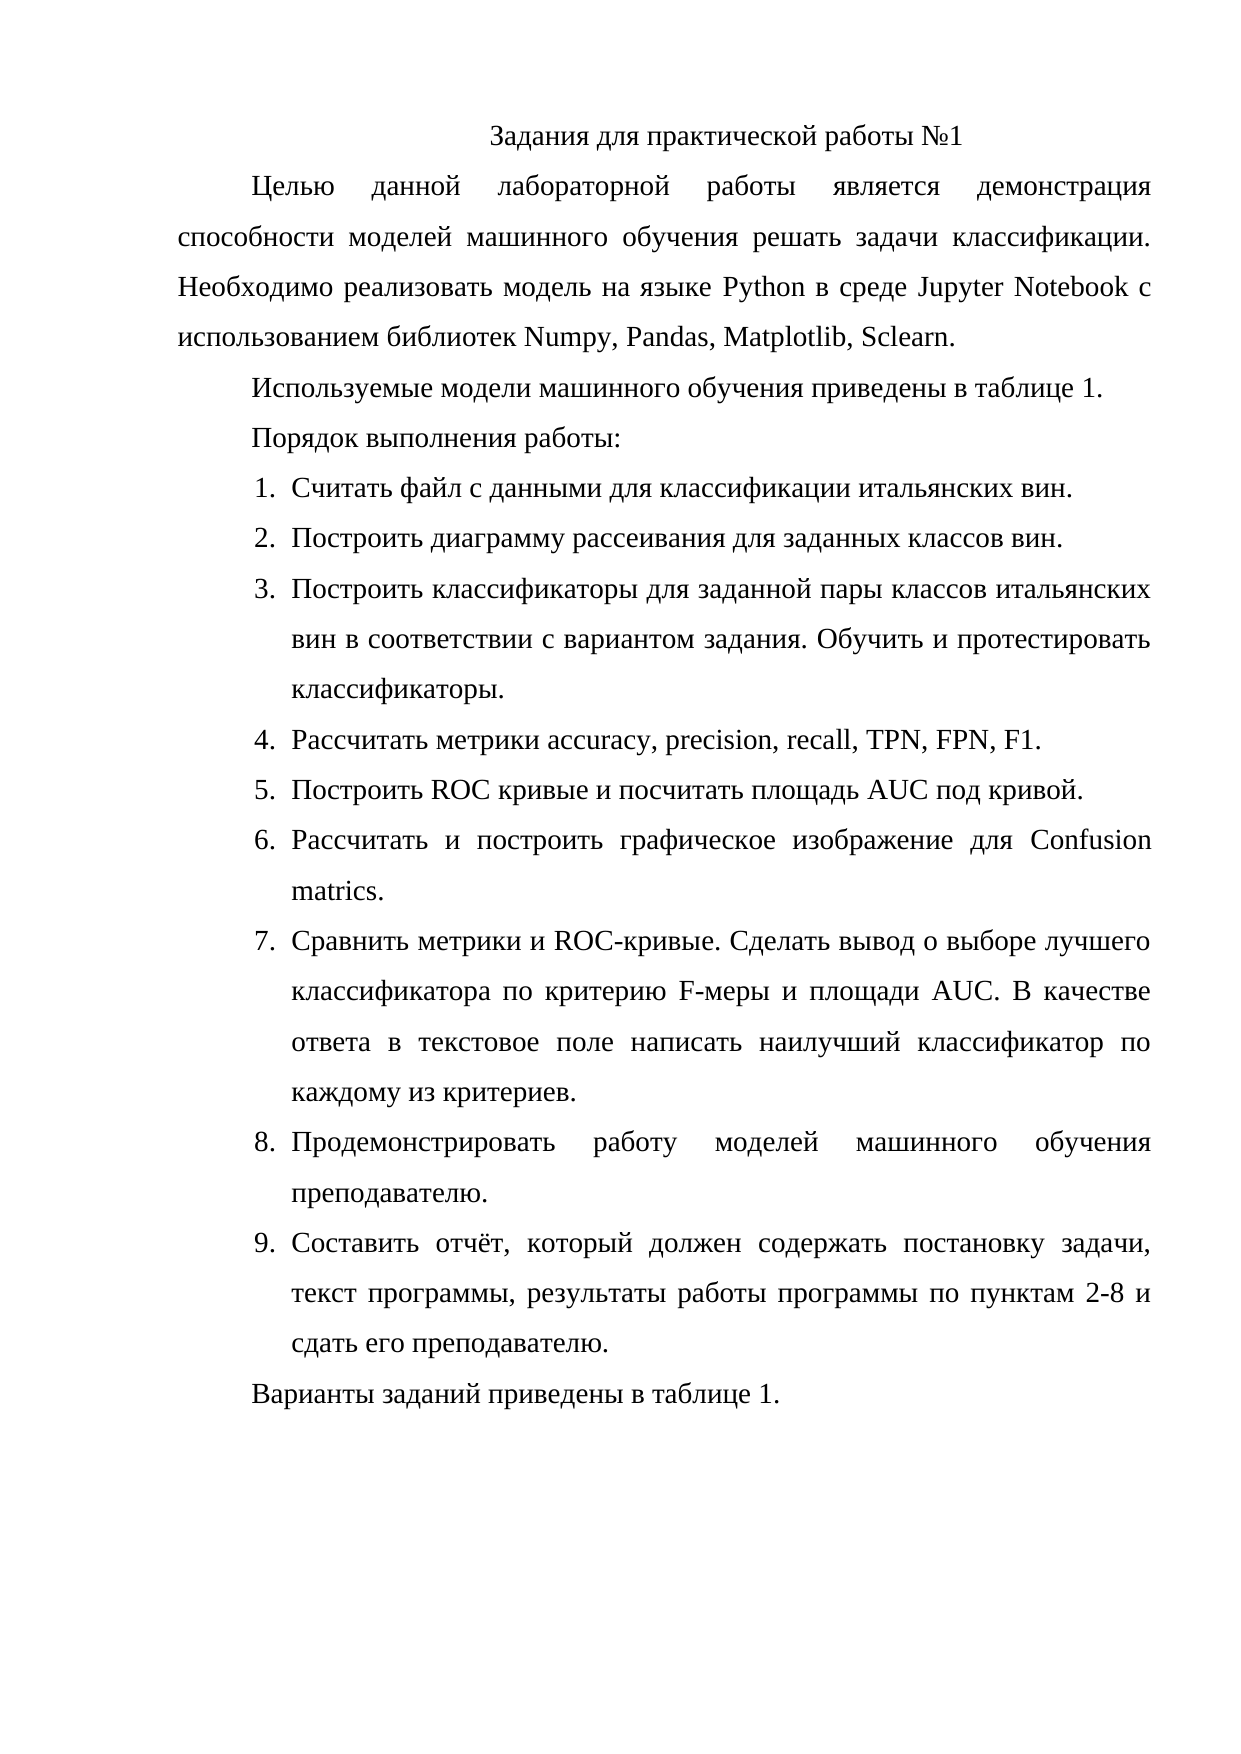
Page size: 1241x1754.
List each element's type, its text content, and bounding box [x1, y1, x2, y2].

list Продемонстрировать работу моделей машинного обучения преподавателю. [254, 1124, 1152, 1208]
list Сравнить метрики и ROC-кривые. Сделать вывод о выборе лучшего классификатора по критерию F-меры и площади AUC. В качестве ответа в текстовое поле написать наилучший классификатор по каждому из критериев. [254, 923, 1152, 1108]
list Рассчитать метрики accuracy, precision, recall, TPN, FPN, F1. [254, 722, 1152, 755]
text Используемые модели машинного обучения приведены в таблице 1. [177, 370, 1152, 403]
text Порядок выполнения работы: [177, 420, 1152, 453]
list Построить диаграмму рассеивания для заданных классов вин. [254, 521, 1152, 554]
text Варианты заданий приведены в таблице 1. [177, 1376, 1152, 1409]
text Задания для практической работы №1 [227, 118, 1152, 152]
list Построить классификаторы для заданной пары классов итальянских вин в соответствии с вариантом задания. Обучить и протестировать классификаторы. [254, 571, 1152, 705]
list Считать файл с данными для классификации итальянских вин. [254, 470, 1152, 504]
list Построить ROC кривые и посчитать площадь AUC под кривой. [254, 772, 1152, 806]
text Целью данной лабораторной работы является демонстрация способности моделей машинного обучения решать задачи классификации. Необходимо реализовать модель на языке Python в среде Jupyter Notebook с использованием библиотек Numpy, Pandas, Matplotlib, Sclearn. [177, 168, 1152, 353]
list Рассчитать и построить графическое изображение для Confusion matrics. [254, 822, 1152, 906]
list Составить отчёт, который должен содержать постановку задачи, текст программы, результаты работы программы по пунктам 2-8 и сдать его преподавателю. [254, 1225, 1152, 1359]
